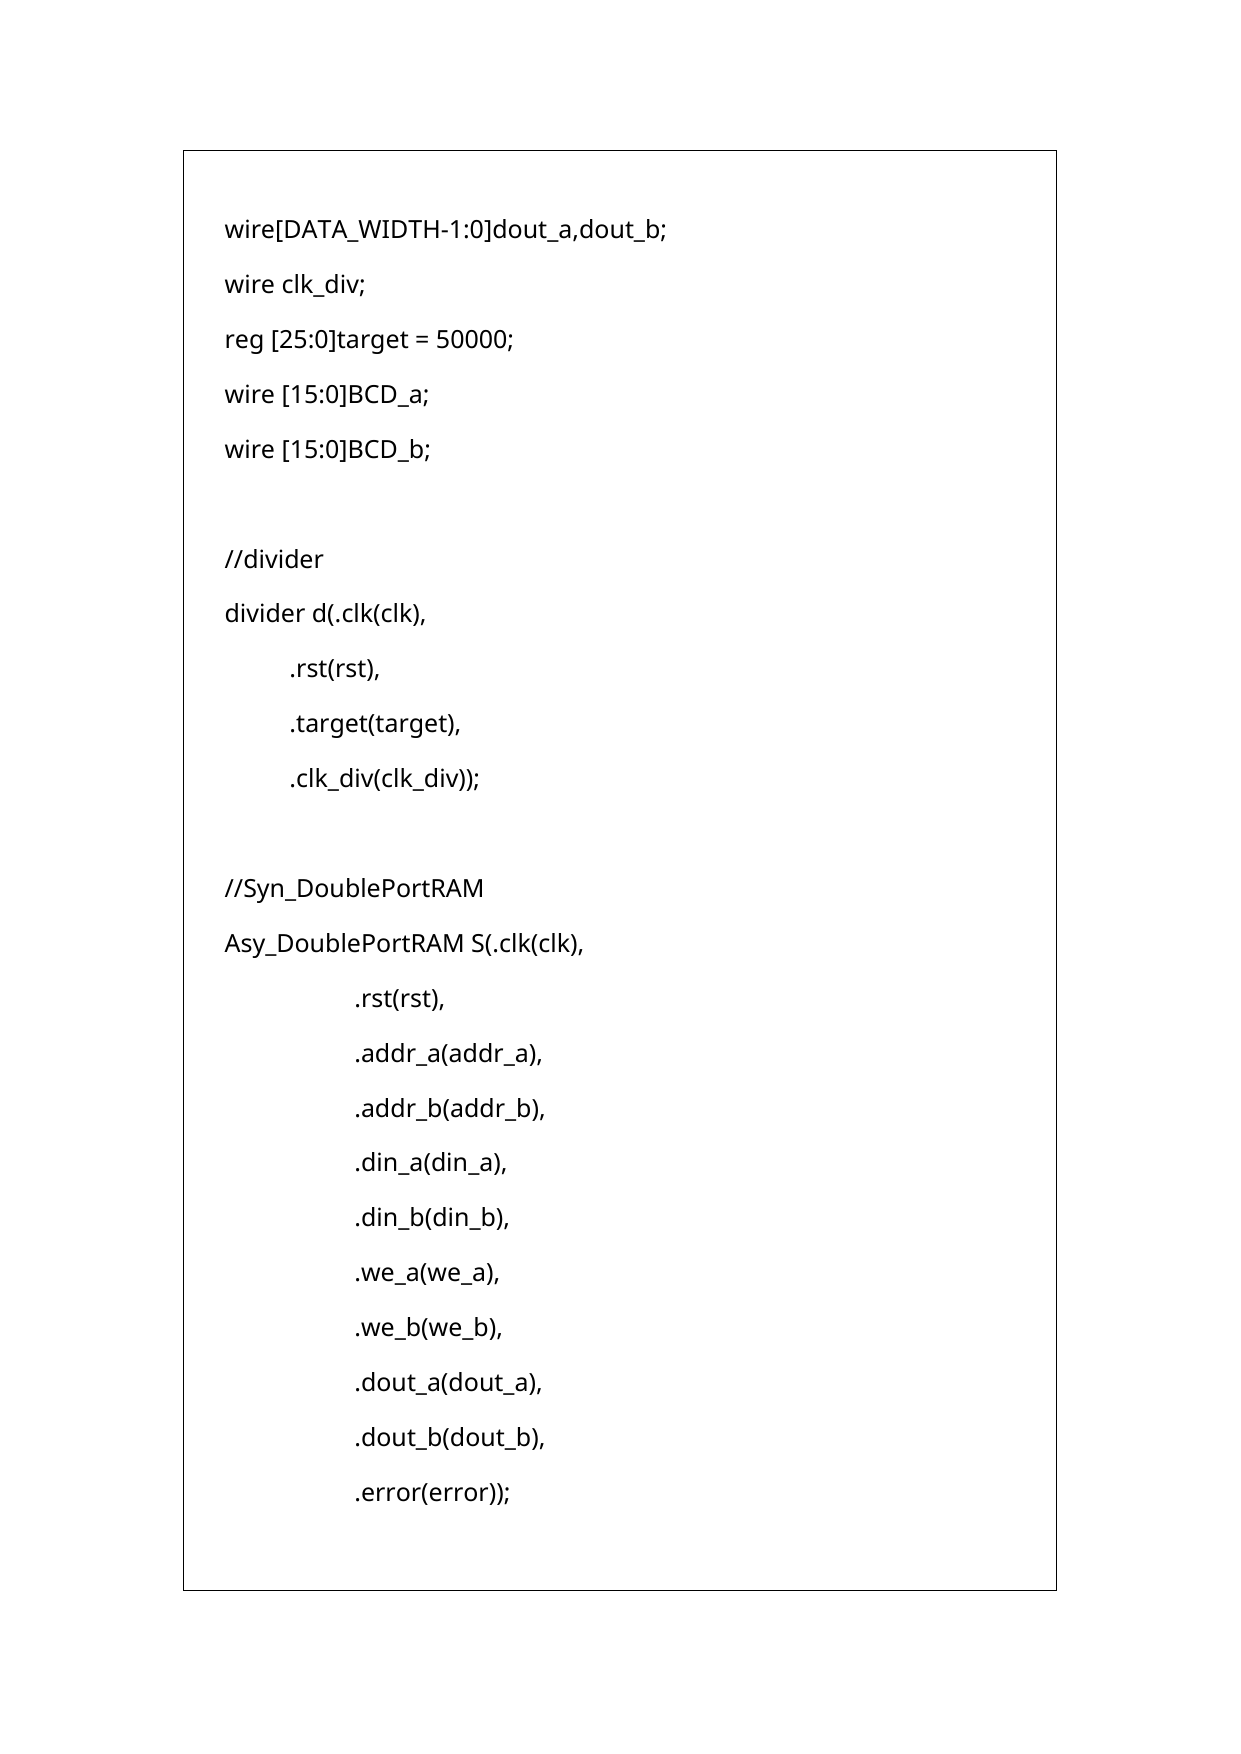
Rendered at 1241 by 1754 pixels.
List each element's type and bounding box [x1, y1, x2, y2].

table_cell [184, 151, 1056, 1590]
